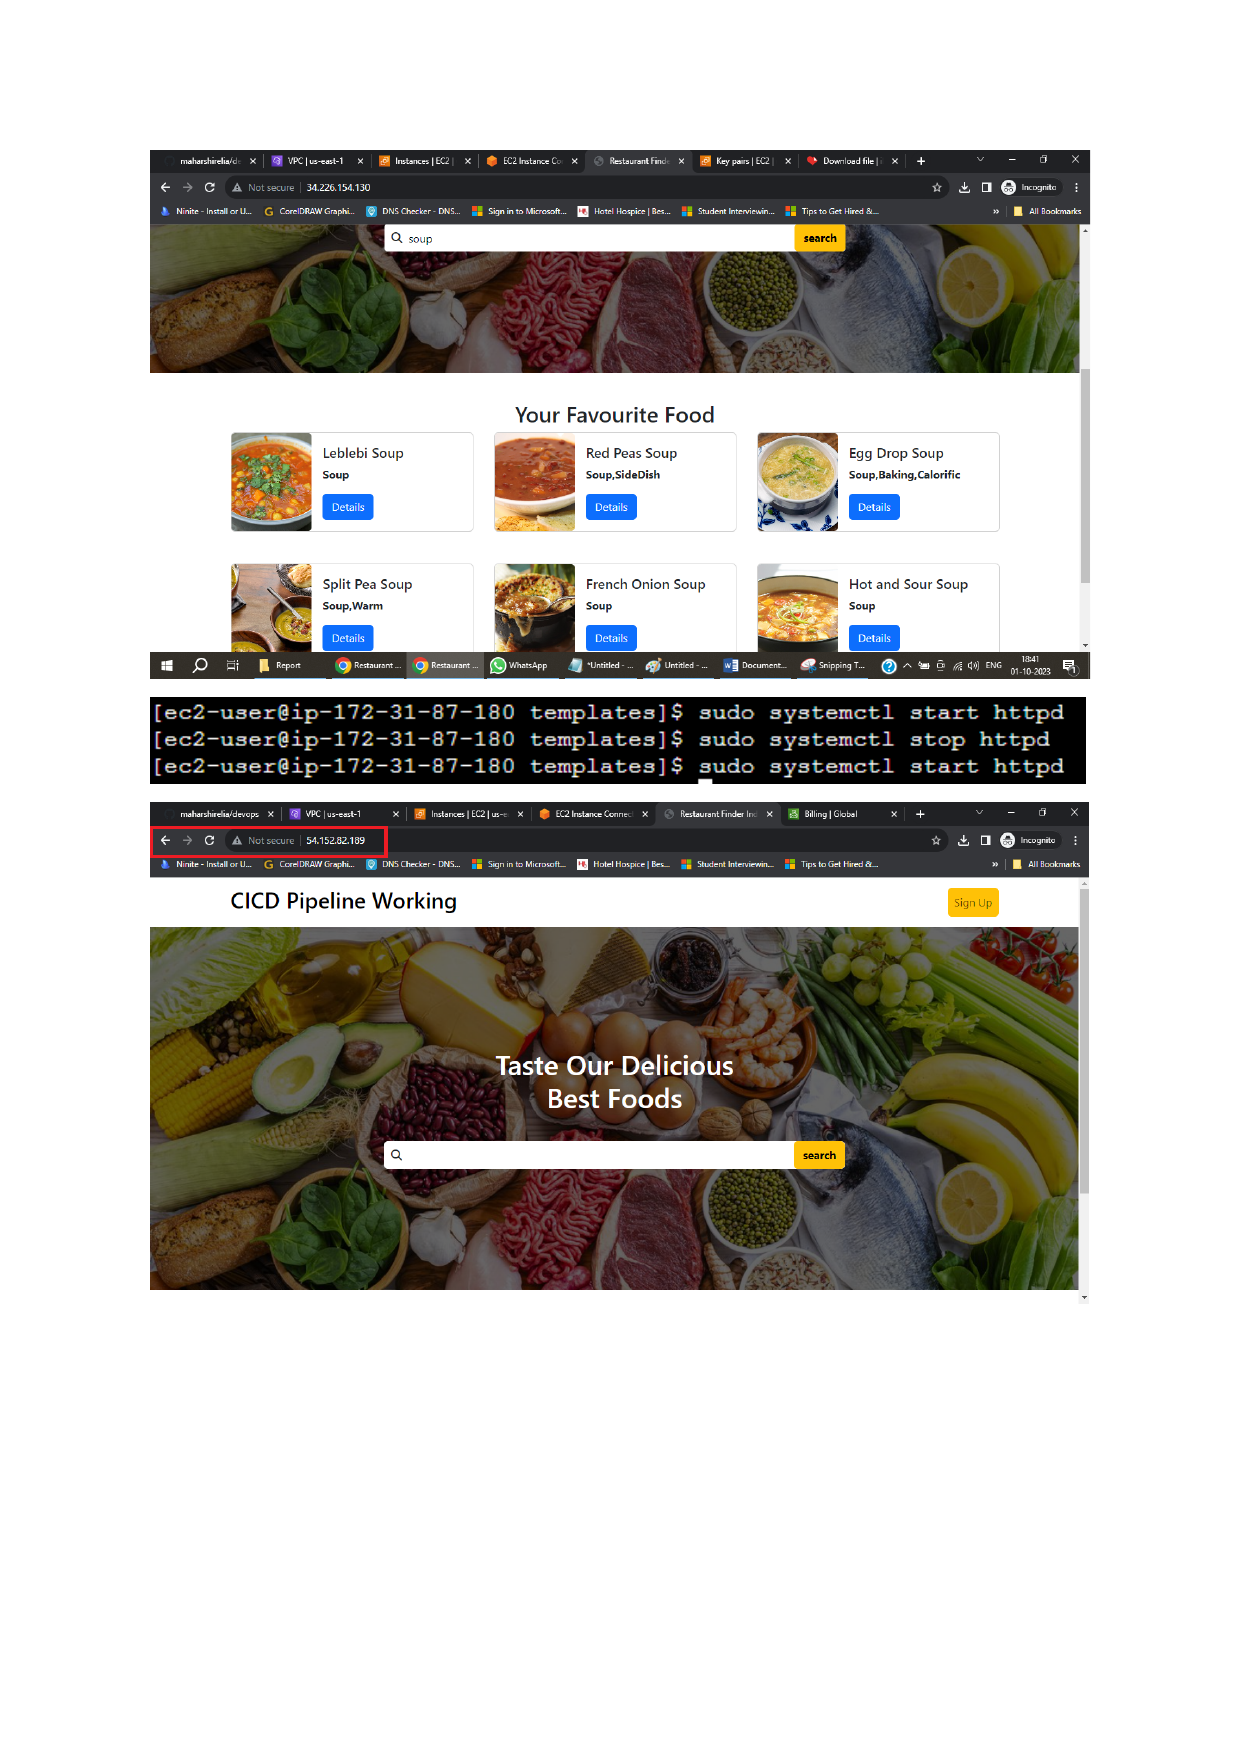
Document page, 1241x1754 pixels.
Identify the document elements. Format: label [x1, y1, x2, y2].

picture [150, 150, 1091, 679]
picture [150, 802, 1089, 1304]
picture [150, 697, 1086, 784]
